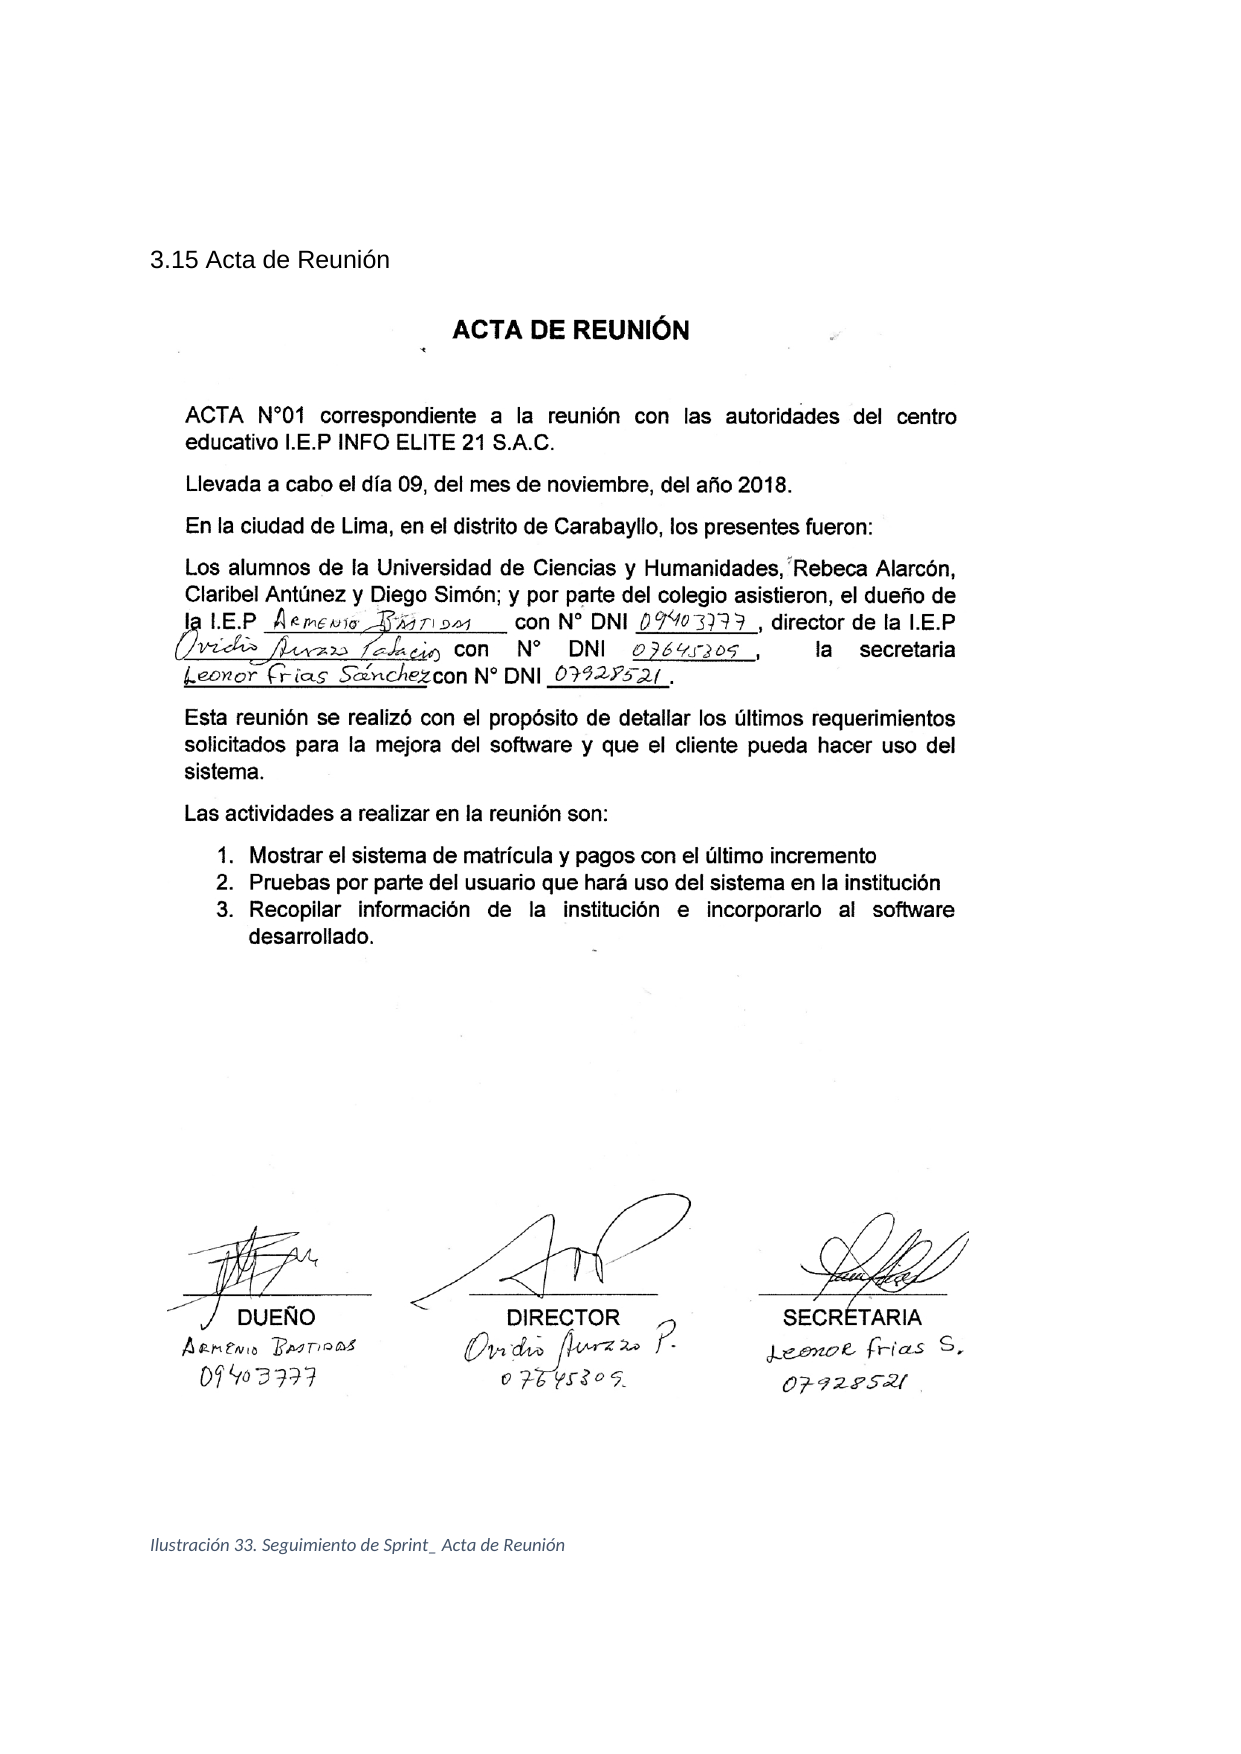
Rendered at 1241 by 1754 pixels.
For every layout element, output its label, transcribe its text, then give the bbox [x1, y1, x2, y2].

text Ilustración 33. Seguimiento de Sprint_ Acta de Reunión [150, 1533, 1090, 1556]
text 3.15 Acta de Reunión [150, 245, 1090, 274]
picture [150, 293, 990, 1404]
